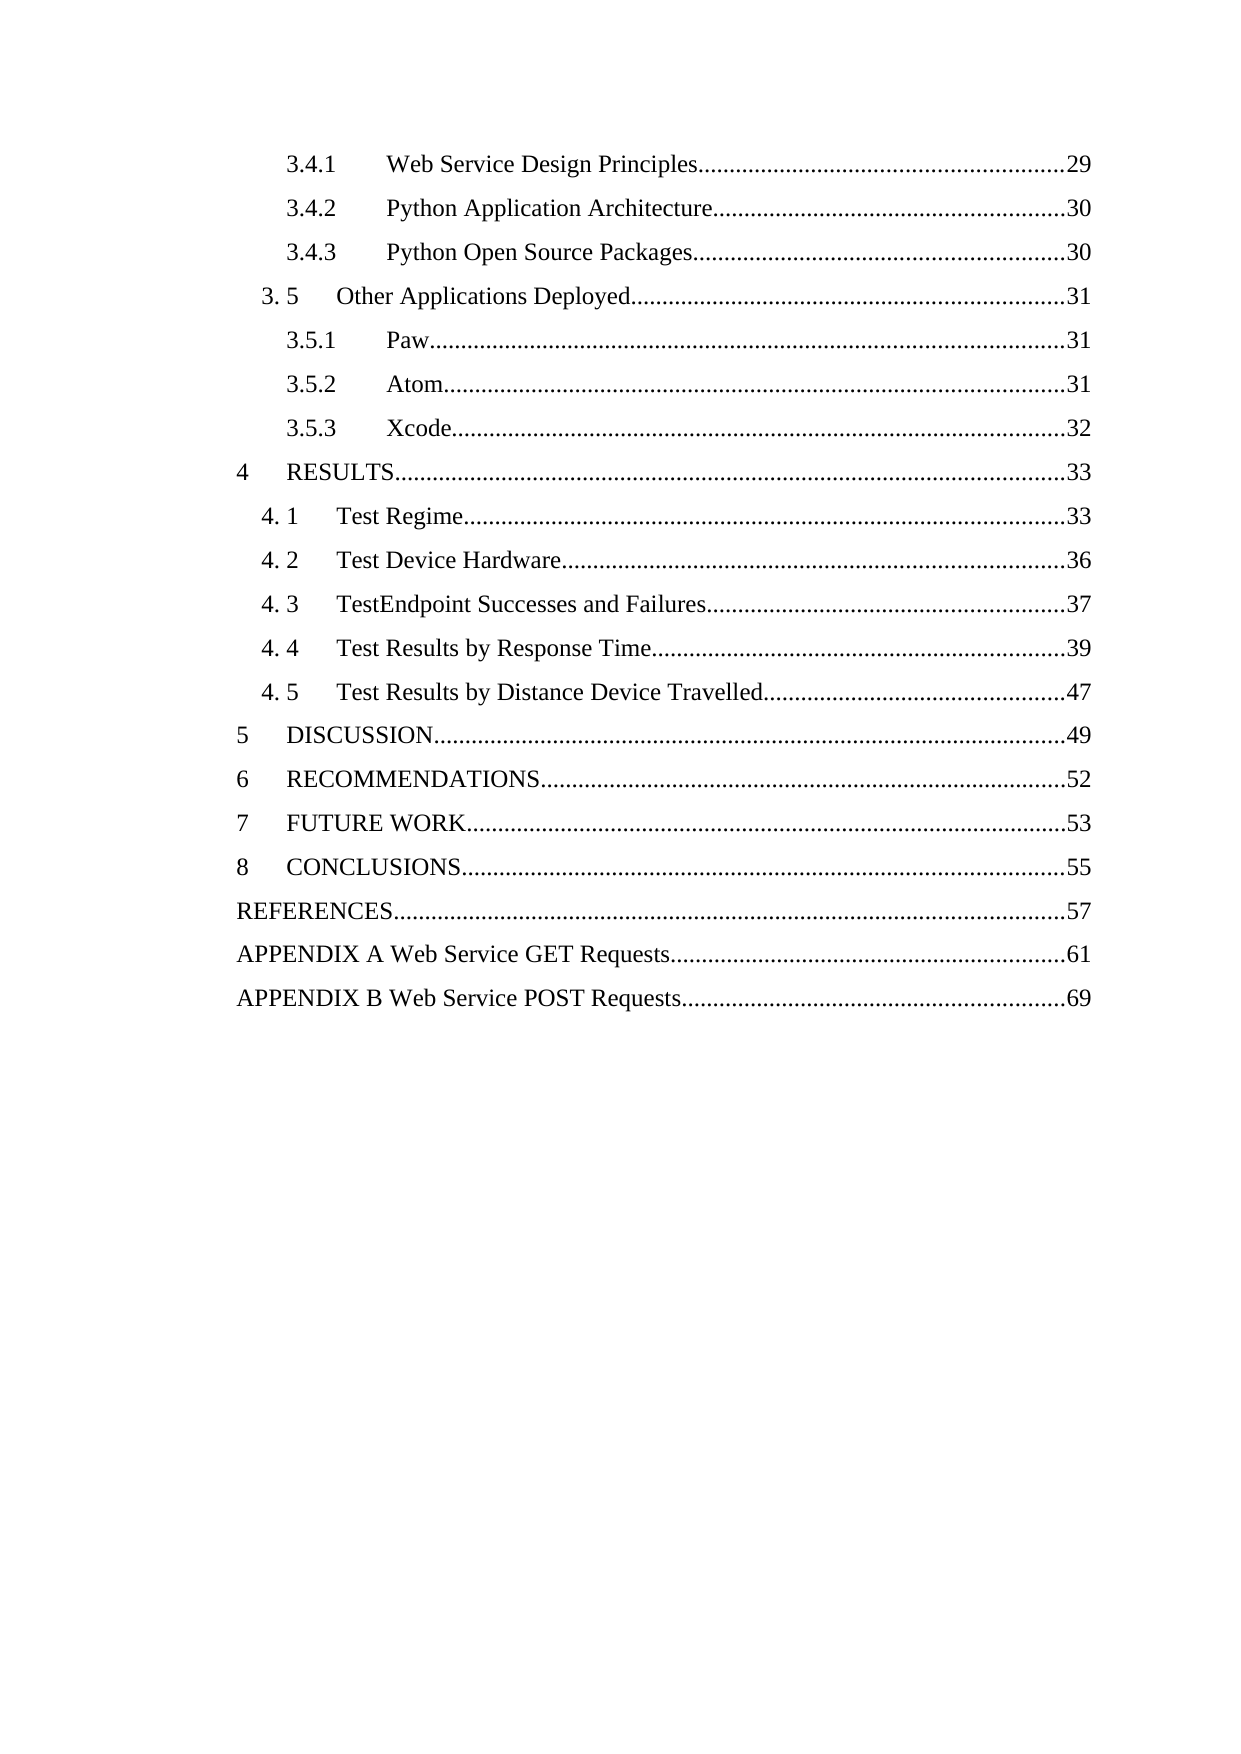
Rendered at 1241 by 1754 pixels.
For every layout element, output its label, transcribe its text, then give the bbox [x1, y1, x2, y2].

text 3.5.3 Xcode 32 [286, 413, 1092, 442]
text APPENDIX A Web Service GET Requests 61 [236, 939, 1092, 968]
text 4. 1 Test Regime 33 [261, 501, 1092, 529]
text 5 DISCUSSION 49 [236, 721, 1092, 749]
text 6 RECOMMENDATIONS 52 [236, 764, 1092, 793]
text 4. 4 Test Results by Response Time 39 [261, 633, 1092, 661]
text 3. 5 Other Applications Deployed 31 [261, 281, 1092, 310]
text REFERENCES 57 [236, 896, 1092, 925]
text 4. 5 Test Results by Distance Device Travelled 47 [261, 677, 1092, 705]
text 7 FUTURE WORK 53 [236, 808, 1092, 837]
text APPENDIX B Web Service POST Requests 69 [236, 983, 1092, 1011]
text 4 RESULTS 33 [236, 457, 1092, 486]
text 4. 3 TestEndpoint Successes and Failures 37 [261, 589, 1092, 617]
text 3.5.1 Paw 31 [286, 325, 1092, 354]
text 3.5.2 Atom 31 [286, 369, 1092, 398]
text 8 CONCLUSIONS 55 [236, 852, 1092, 881]
text 3.4.3 Python Open Source Packages 30 [286, 237, 1092, 266]
text 3.4.1 Web Service Design Principles 29 [286, 149, 1092, 178]
text 4. 2 Test Device Hardware 36 [261, 545, 1092, 573]
text 3.4.2 Python Application Architecture 30 [286, 193, 1092, 222]
